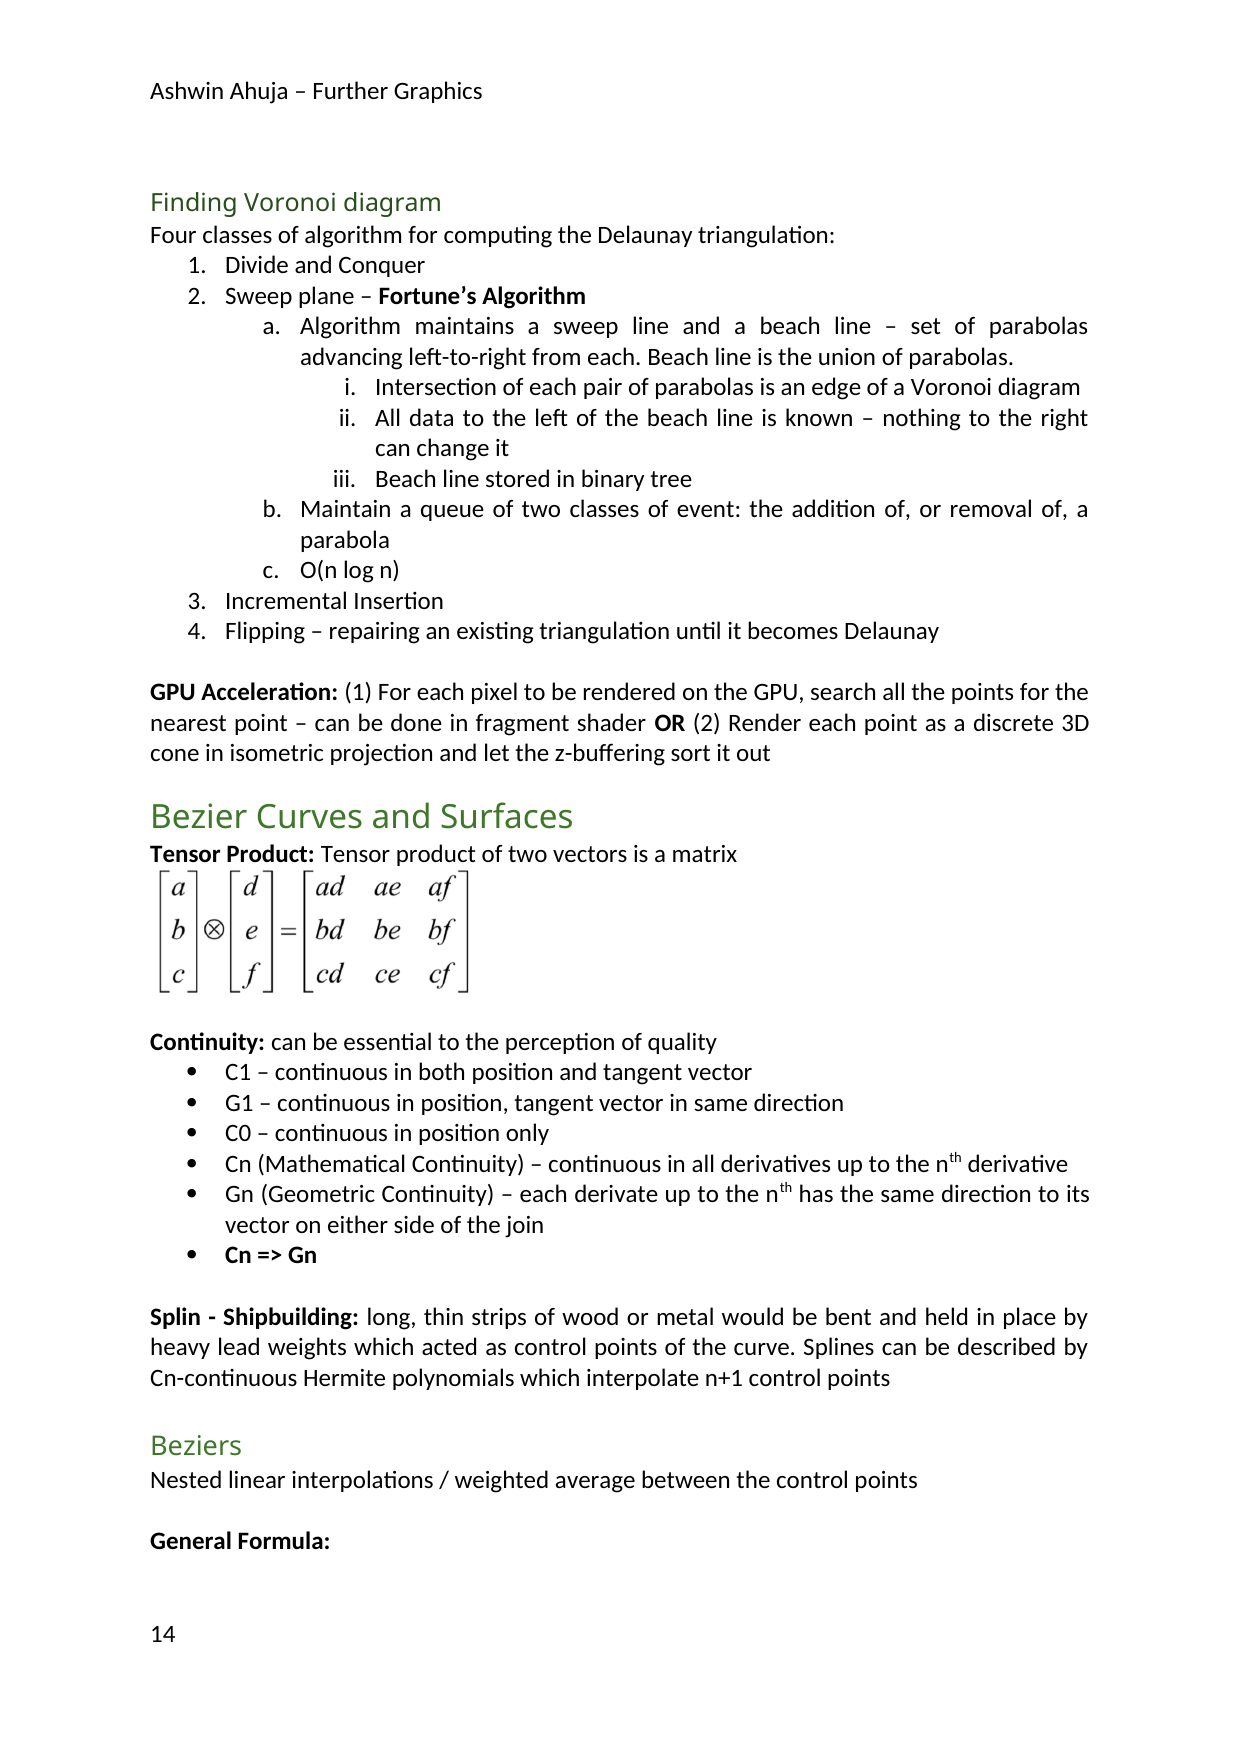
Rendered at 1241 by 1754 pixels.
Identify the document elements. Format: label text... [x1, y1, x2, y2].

list Gn (Geometric Continuity) – each derivate up to the nth has the same direction to its vector on either side of the join [187, 1178, 1090, 1239]
subtitle Beziers [150, 1427, 1090, 1464]
text General Formula: [150, 1525, 1090, 1555]
text Splin - Shipbuilding: long, thin strips of wood or metal would be bent and held in place by heavy lead weights which acted as control points of the curve. Splines can be described by Cn-continuous Hermite polynomials which interpolate n+1 control points [150, 1301, 1090, 1392]
text Tensor Product: Tensor product of two vectors is a matrix [150, 838, 1090, 869]
subtitle Bezier Curves and Surfaces [150, 793, 1090, 838]
list Maintain a queue of two classes of event: the addition of, or removal of, a parabola [262, 493, 1090, 554]
list G1 – continuous in position, tangent vector in same direction [187, 1087, 1090, 1117]
list C0 – continuous in position only [187, 1117, 1090, 1148]
text Continuity: can be essential to the perception of quality [150, 1026, 1090, 1056]
list Cn (Mathematical Continuity) – continuous in all derivatives up to the nth derivative [187, 1148, 1090, 1178]
subtitle Finding Voronoi diagram [150, 185, 1090, 219]
list Intersection of each pair of parabolas is an edge of a Voronoi diagram [356, 371, 1090, 402]
list O(n log n) [262, 554, 1090, 585]
text Nested linear interpolations / weighted average between the control points [150, 1464, 1090, 1494]
list All data to the left of the beach line is known – nothing to the right can change it [356, 402, 1090, 463]
list C1 – continuous in both position and tangent vector [187, 1056, 1090, 1087]
list Beach line stored in binary tree [356, 463, 1090, 493]
picture [150, 869, 480, 996]
list Algorithm maintains a sweep line and a beach line – set of parabolas advancing left-to-right from each. Beach line is the union of parabolas. [262, 310, 1090, 371]
text Four classes of algorithm for computing the Delaunay triangulation: [150, 219, 1090, 249]
list Incremental Insertion [187, 585, 1090, 616]
text GPU Acceleration: (1) For each pixel to be rendered on the GPU, search all the points for the nearest point – can be done in fragment shader OR (2) Render each point as a discrete 3D cone in isometric projection and let the z-buffering sort it out [150, 677, 1090, 768]
list Divide and Conquer [187, 249, 1090, 280]
list Cn => Gn [187, 1239, 1090, 1270]
list Flipping – repairing an existing triangulation until it becomes Delaunay [187, 616, 1090, 646]
list Sweep plane – Fortune’s Algorithm [187, 280, 1090, 310]
